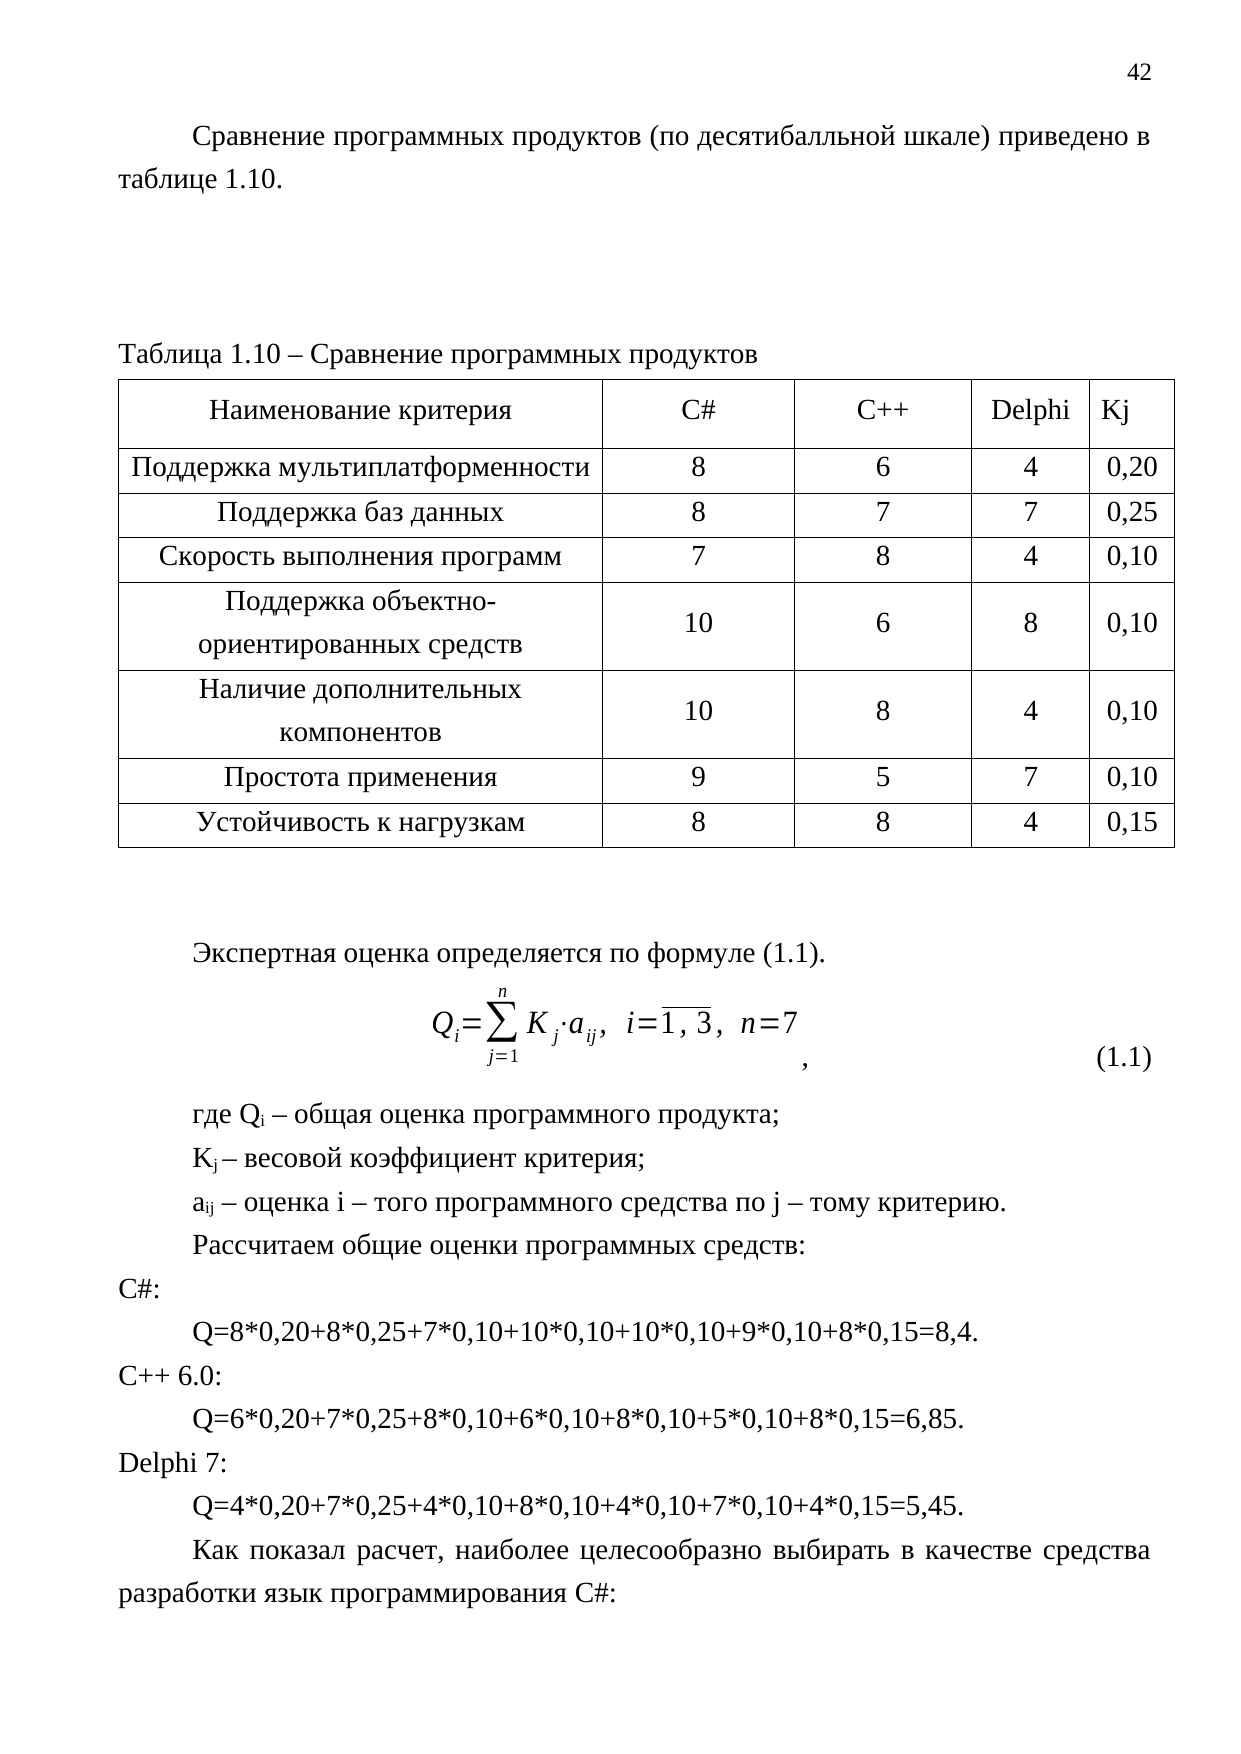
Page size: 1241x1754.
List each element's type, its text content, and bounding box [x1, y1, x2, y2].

table_cell 4 [972, 449, 1089, 493]
table_cell Поддержка мультиплатформенности [119, 449, 602, 493]
text Экспертная оценка определяется по формуле (1.1). [118, 935, 1152, 969]
table_cell 7 [972, 494, 1089, 537]
table_cell 8 [795, 671, 971, 758]
table_cell Поддержка баз данных [119, 494, 602, 537]
table_cell Наличие дополнительных компонентов [119, 671, 602, 758]
text C++ 6.0: [118, 1358, 1152, 1391]
text Q=4*0,20+7*0,25+4*0,10+8*0,10+4*0,10+7*0,10+4*0,15=5,45. [118, 1488, 1152, 1522]
text Kj – весовой коэффициент критерия; [118, 1140, 1152, 1174]
text Delphi 7: [118, 1445, 1152, 1478]
table_cell 8 [603, 449, 794, 493]
table_header Наименование критерия [119, 380, 602, 448]
table_cell 7 [972, 759, 1089, 803]
table_cell Скорость выполнения программ [119, 538, 602, 582]
text Q=8*0,20+8*0,25+7*0,10+10*0,10+10*0,10+9*0,10+8*0,15=8,4. [118, 1314, 1152, 1348]
table_header C# [603, 380, 794, 448]
text aij – оценка i – того программного средства по j – тому критерию. [118, 1184, 1152, 1217]
text где Qi – общая оценка программного продукта; [118, 1097, 1152, 1130]
table_cell 7 [795, 494, 971, 537]
table_cell Поддержка объектно-ориентированных средств [119, 583, 602, 670]
table_cell Простота применения [119, 759, 602, 803]
table_header Kj [1090, 380, 1174, 448]
table_cell 0,10 [1090, 583, 1174, 670]
text C#: [118, 1271, 1152, 1304]
text Рассчитаем общие оценки программных средств: [118, 1227, 1152, 1261]
table_cell 6 [795, 449, 971, 493]
text , (1.1) [118, 979, 1152, 1073]
table_cell 4 [972, 671, 1089, 758]
table_cell 8 [603, 804, 794, 847]
table_cell 0,20 [1090, 449, 1174, 493]
table_cell 4 [972, 538, 1089, 582]
table_cell 8 [972, 583, 1089, 670]
table_cell 8 [795, 538, 971, 582]
table_cell 5 [795, 759, 971, 803]
table_cell 10 [603, 583, 794, 670]
table_cell 0,10 [1090, 538, 1174, 582]
table_cell 8 [603, 494, 794, 537]
table_cell 0,10 [1090, 759, 1174, 803]
table_cell 7 [603, 538, 794, 582]
table_cell 0,10 [1090, 671, 1174, 758]
table_header Delphi [972, 380, 1089, 448]
text Как показал расчет, наиболее целесообразно выбирать в качестве средства разработки язык программирования C#: [118, 1532, 1152, 1609]
table_cell 8 [795, 804, 971, 847]
table_cell Устойчивость к нагрузкам [119, 804, 602, 847]
table_cell 4 [972, 804, 1089, 847]
table_cell 0,25 [1090, 494, 1174, 537]
text Таблица 1.10 – Сравнение программных продуктов [118, 336, 1152, 369]
table_cell 6 [795, 583, 971, 670]
table_cell 9 [603, 759, 794, 803]
table_cell 0,15 [1090, 804, 1174, 847]
table_header C++ [795, 380, 971, 448]
table_cell 10 [603, 671, 794, 758]
text Сравнение программных продуктов (по десятибалльной шкале) приведено в таблице 1.10. [118, 118, 1152, 195]
text Q=6*0,20+7*0,25+8*0,10+6*0,10+8*0,10+5*0,10+8*0,15=6,85. [118, 1401, 1152, 1435]
